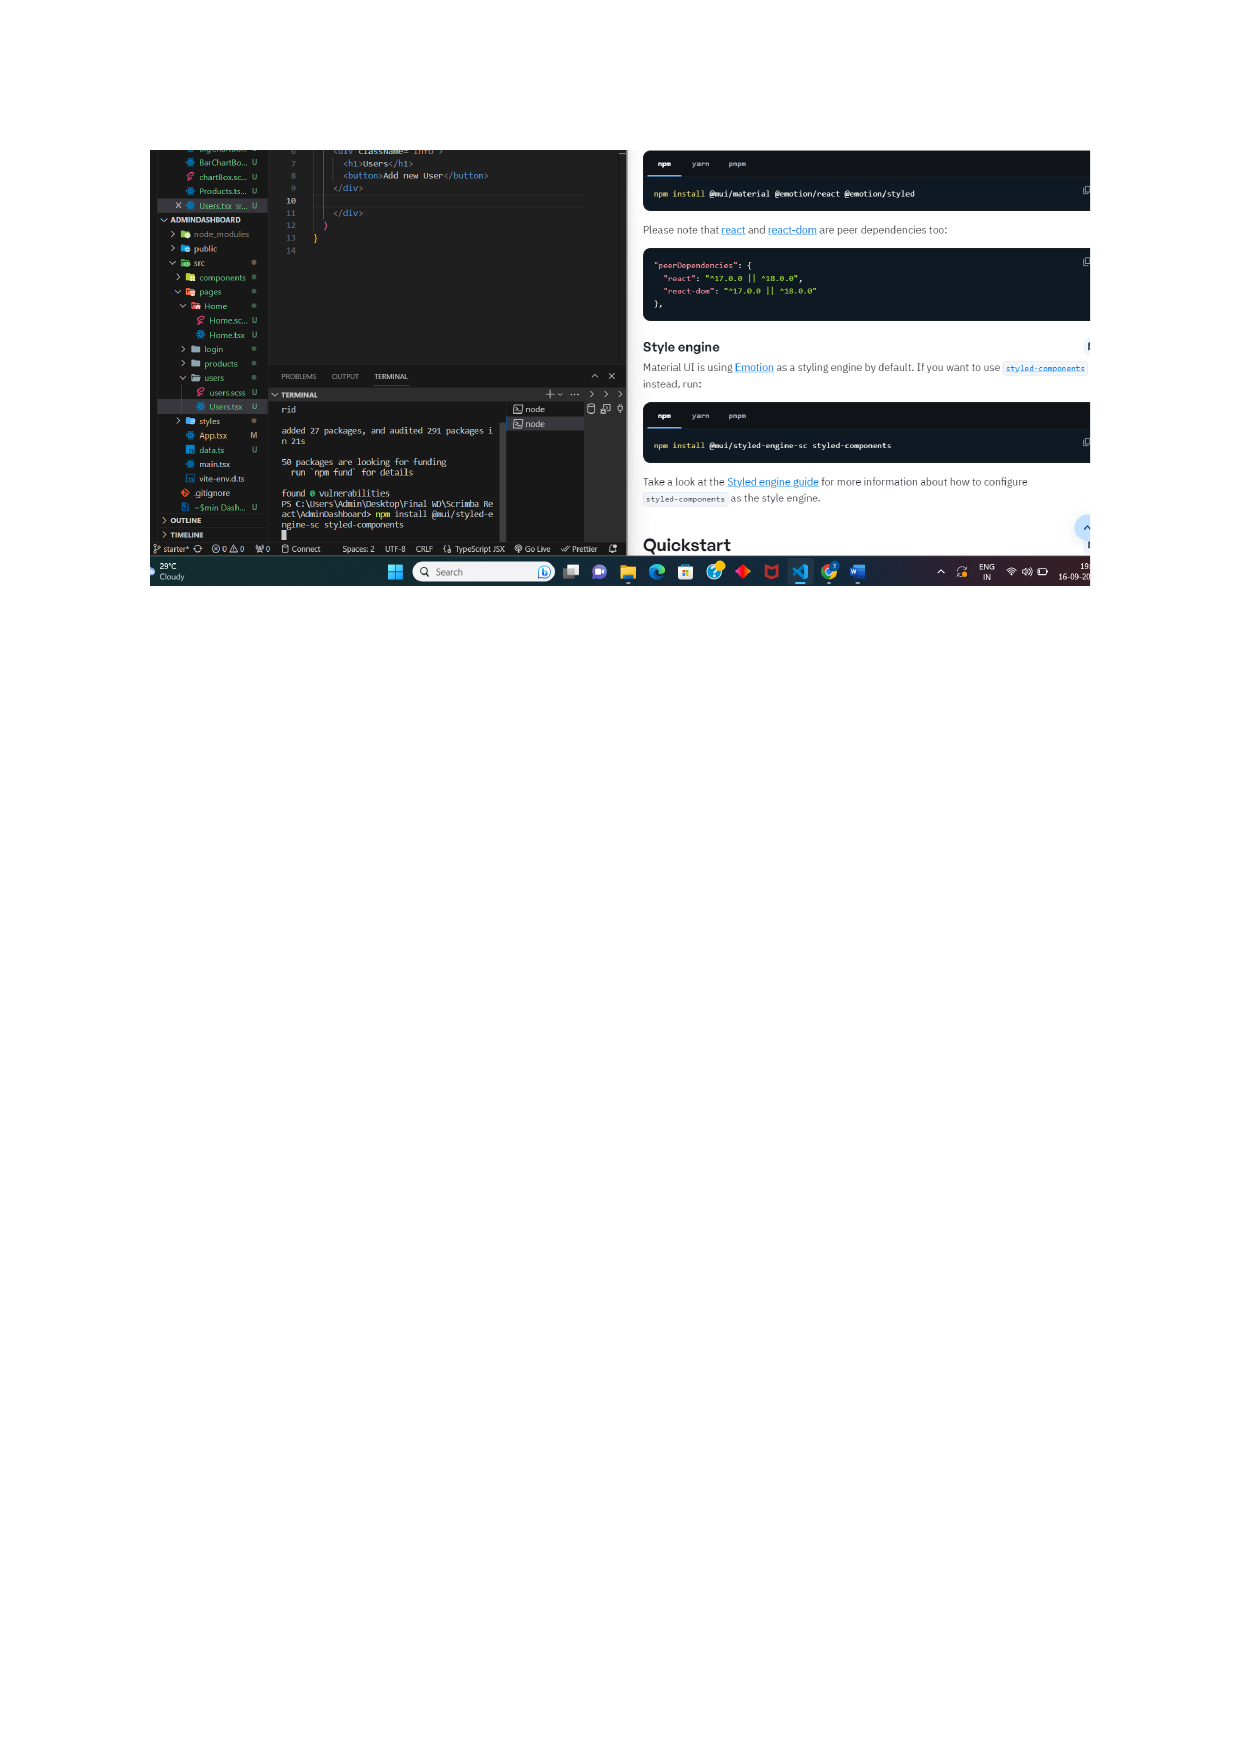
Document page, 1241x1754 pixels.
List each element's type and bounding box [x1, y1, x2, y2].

picture [150, 150, 1091, 586]
